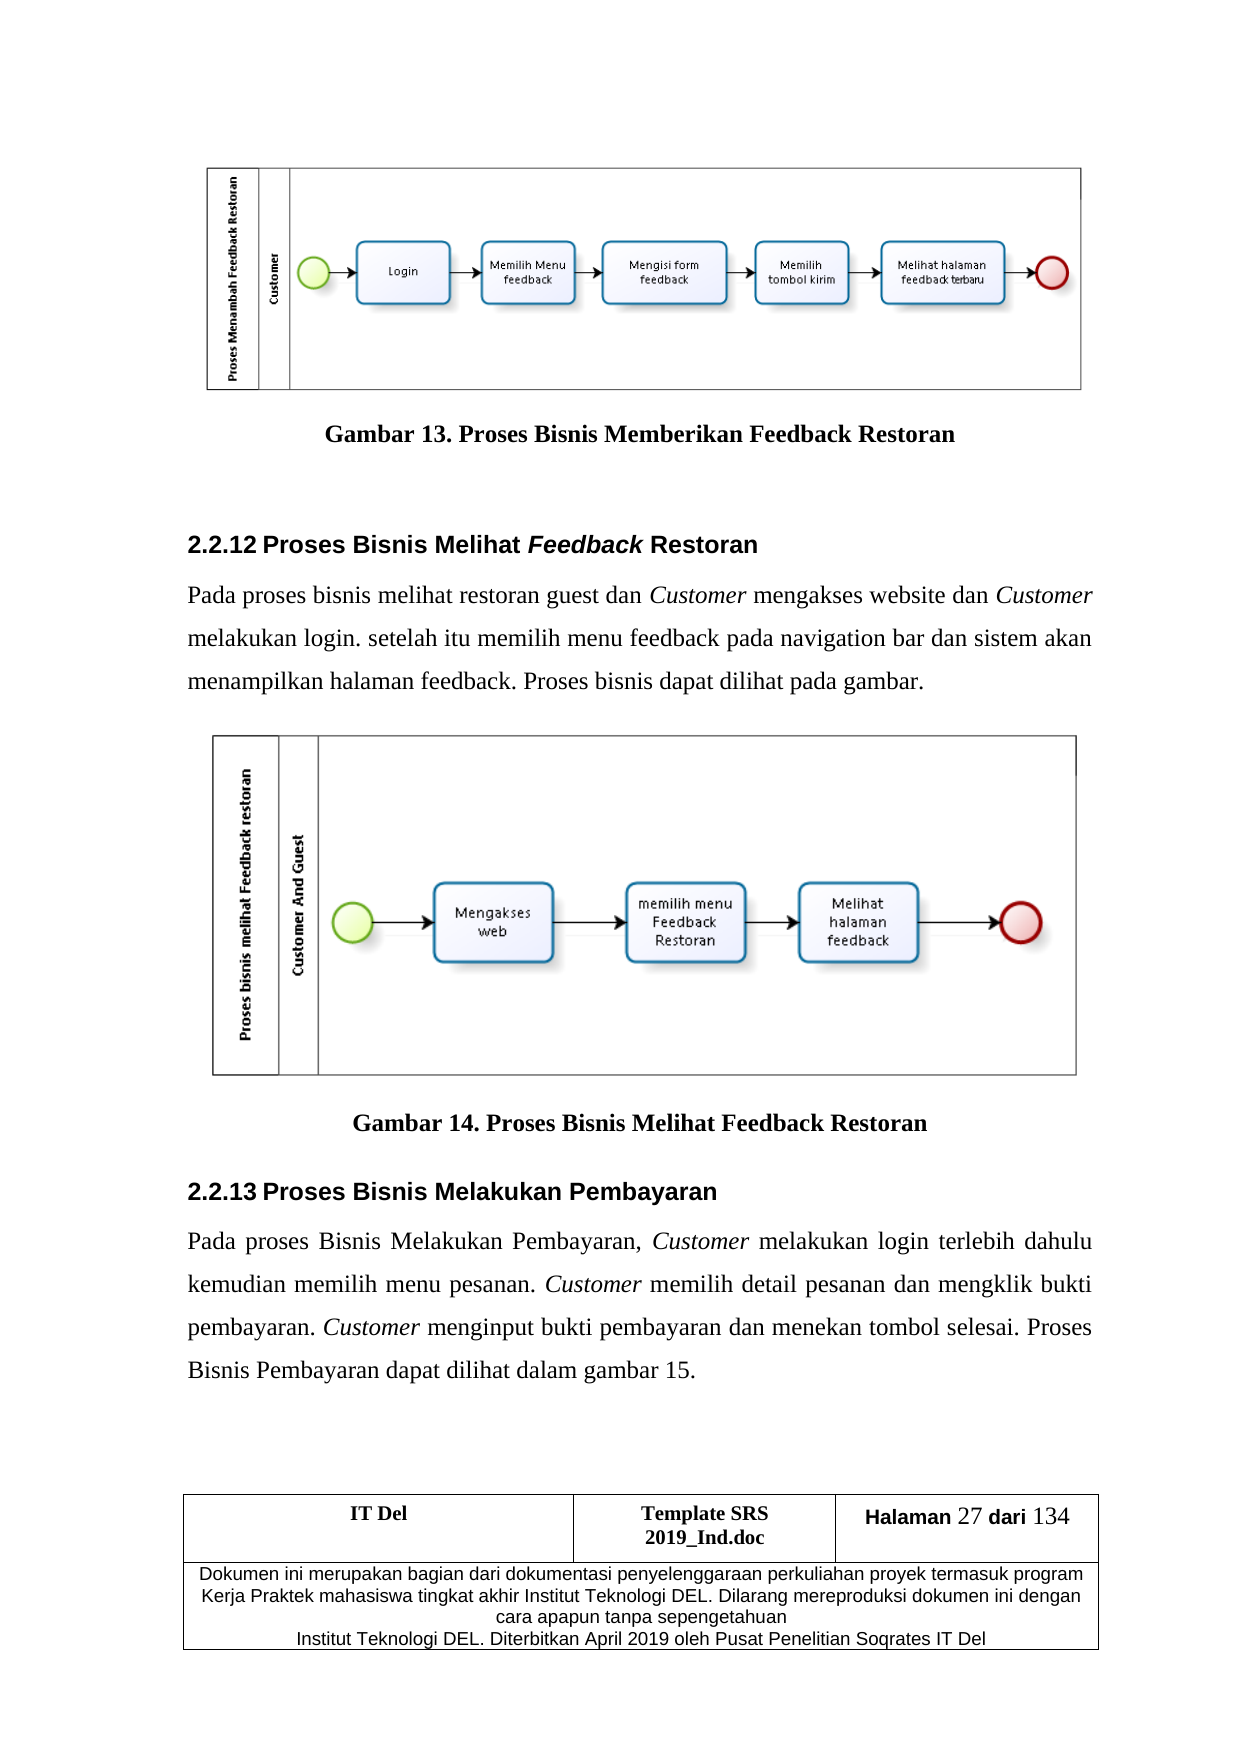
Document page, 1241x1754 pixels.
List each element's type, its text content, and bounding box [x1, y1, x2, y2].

text Pada proses Bisnis Melakukan Pembayaran, Customer melakukan login terlebih dahulu kemudian memilih menu pesanan. Customer memilih detail pesanan dan mengklik bukti pembayaran. Customer menginput bukti pembayaran dan menekan tombol selesai. Proses Bisnis Pembayaran dapat dilihat dalam gambar 15. [187, 1226, 1092, 1384]
text Pada proses bisnis melihat restoran guest dan Customer mengakses website dan Customer melakukan login. setelah itu memilih menu feedback pada navigation bar dan sistem akan menampilkan halaman feedback. Proses bisnis dapat dilihat pada gambar. [187, 580, 1092, 695]
picture [187, 147, 1101, 405]
text Gambar 14. Proses Bisnis Melihat Feedback Restoran [187, 1108, 1092, 1137]
subtitle Proses Bisnis Melihat Feedback Restoran [187, 531, 1092, 559]
text Gambar 13. Proses Bisnis Memberikan Feedback Restoran [187, 419, 1092, 448]
picture [187, 709, 1102, 1094]
subtitle Proses Bisnis Melakukan Pembayaran [187, 1177, 1092, 1205]
